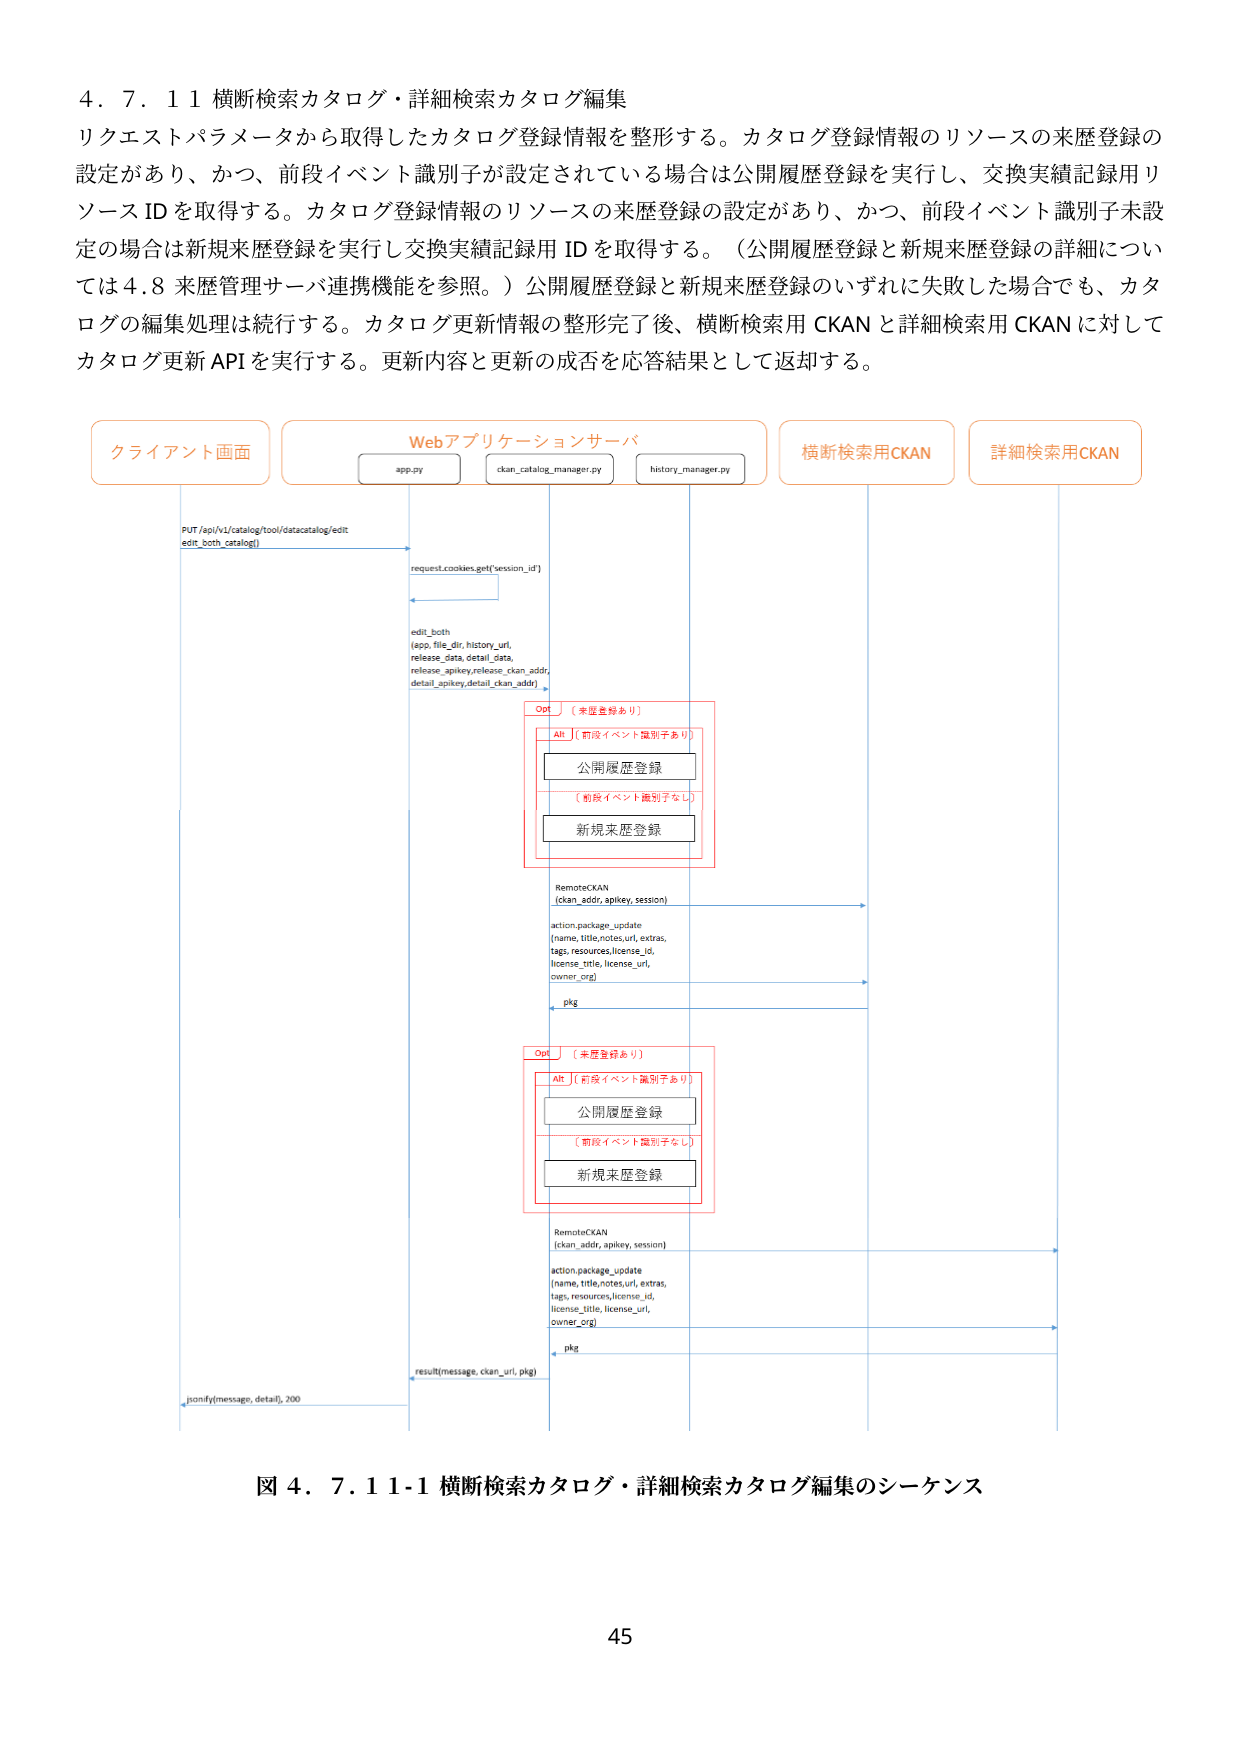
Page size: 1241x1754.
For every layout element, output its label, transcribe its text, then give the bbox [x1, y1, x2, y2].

subtitle 横断検索カタログ・詳細検索カタログ編集 [75, 79, 1165, 117]
text リクエストパラメータから取得したカタログ登録情報を整形する。カタログ登録情報のリソースの来歴登録の設定があり、かつ、前段イベント識別子が設定されている場合は公開履歴登録を実行し、交換実績記録用リソースIDを取得する。カタログ登録情報のリソースの来歴登録の設定があり、かつ、前段イベント識別子未設定の場合は新規来歴登録を実行し交換実績記録用IDを取得する。（公開履歴登録と新規来歴登録の詳細については４.８ 来歴管理サーバ連携機能を参照。）公開履歴登録と新規来歴登録のいずれに失敗した場合でも、カタログの編集処理は続行する。カタログ更新情報の整形完了後、横断検索用CKANと詳細検索用CKANに対してカタログ更新APIを実行する。更新内容と更新の成否を応答結果として返却する。 [75, 117, 1165, 379]
text 図 ４．７. １１-１ 横断検索カタログ・詳細検索カタログ編集のシーケンス [75, 1467, 1165, 1504]
picture [87, 416, 1152, 1431]
